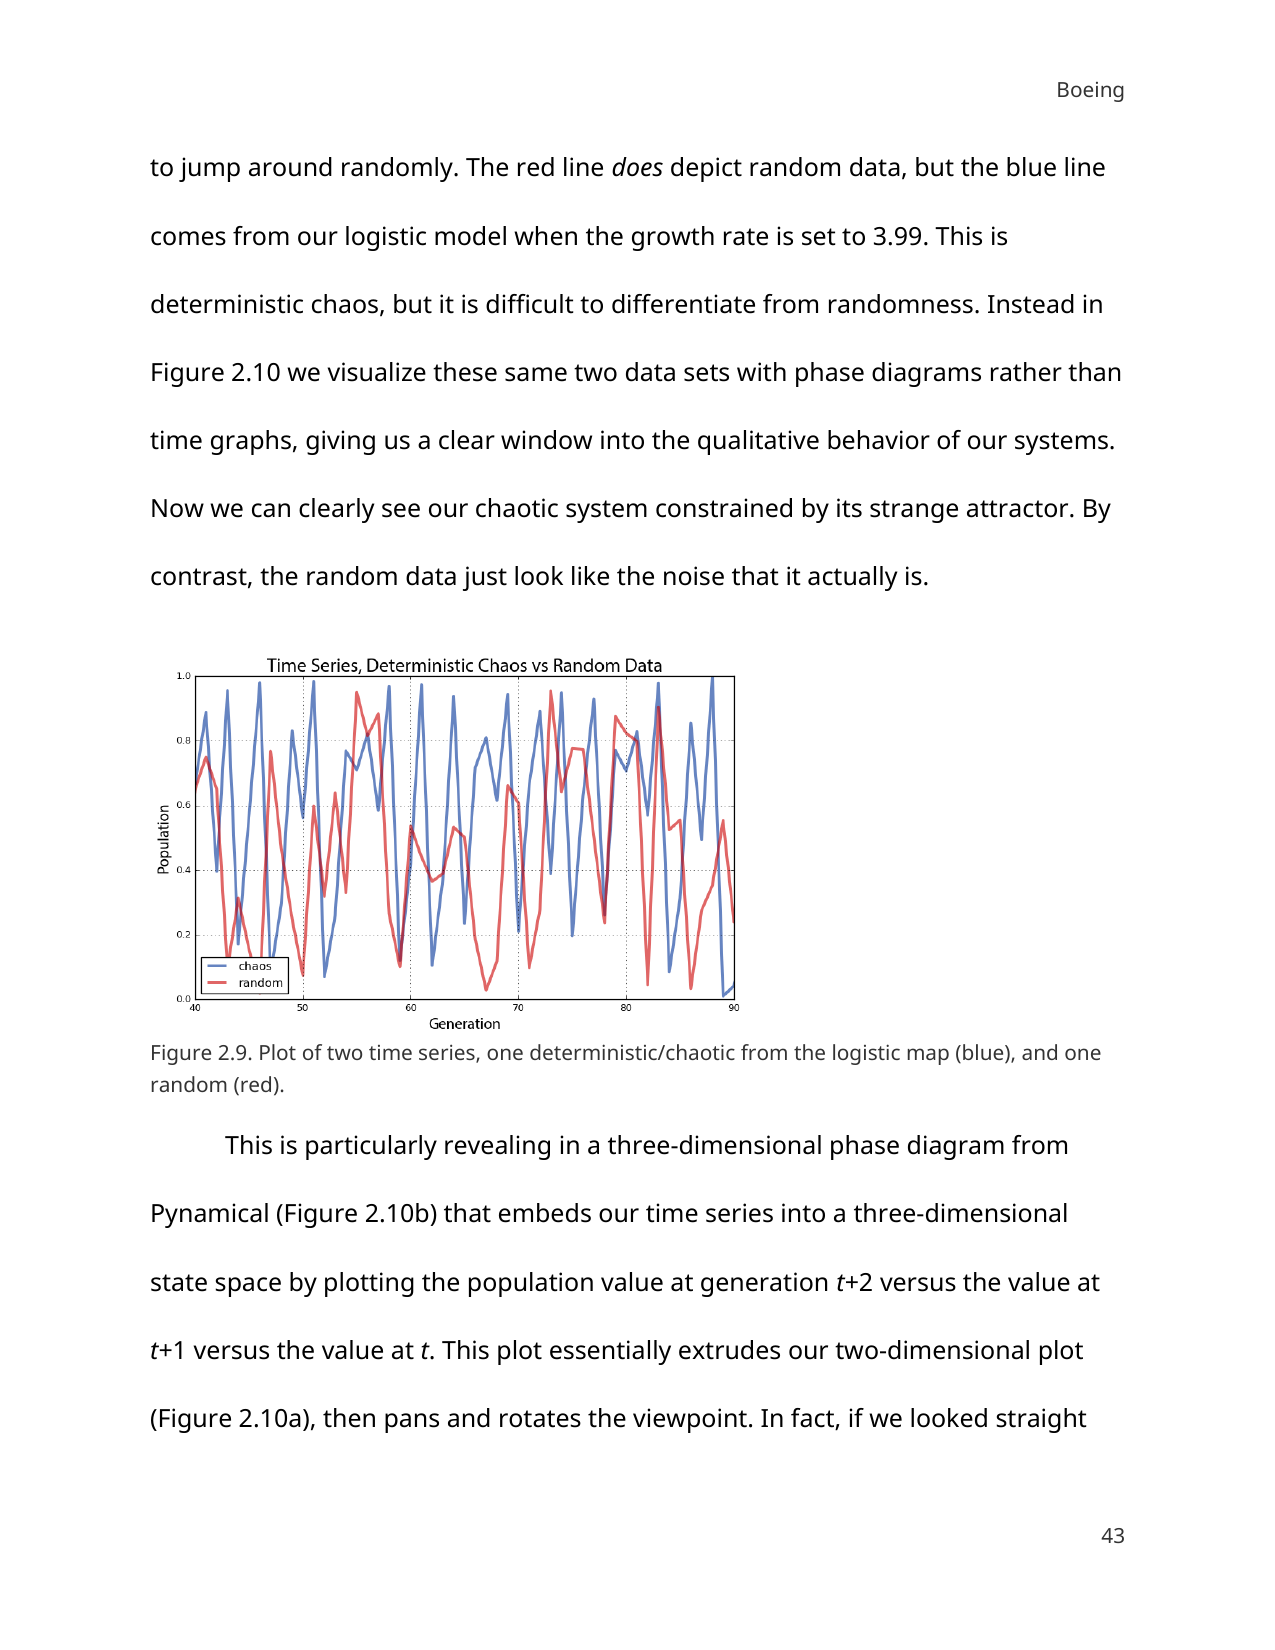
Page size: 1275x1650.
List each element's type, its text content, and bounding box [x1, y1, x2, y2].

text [150, 150, 1125, 593]
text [150, 1128, 1125, 1434]
picture [150, 651, 746, 1038]
